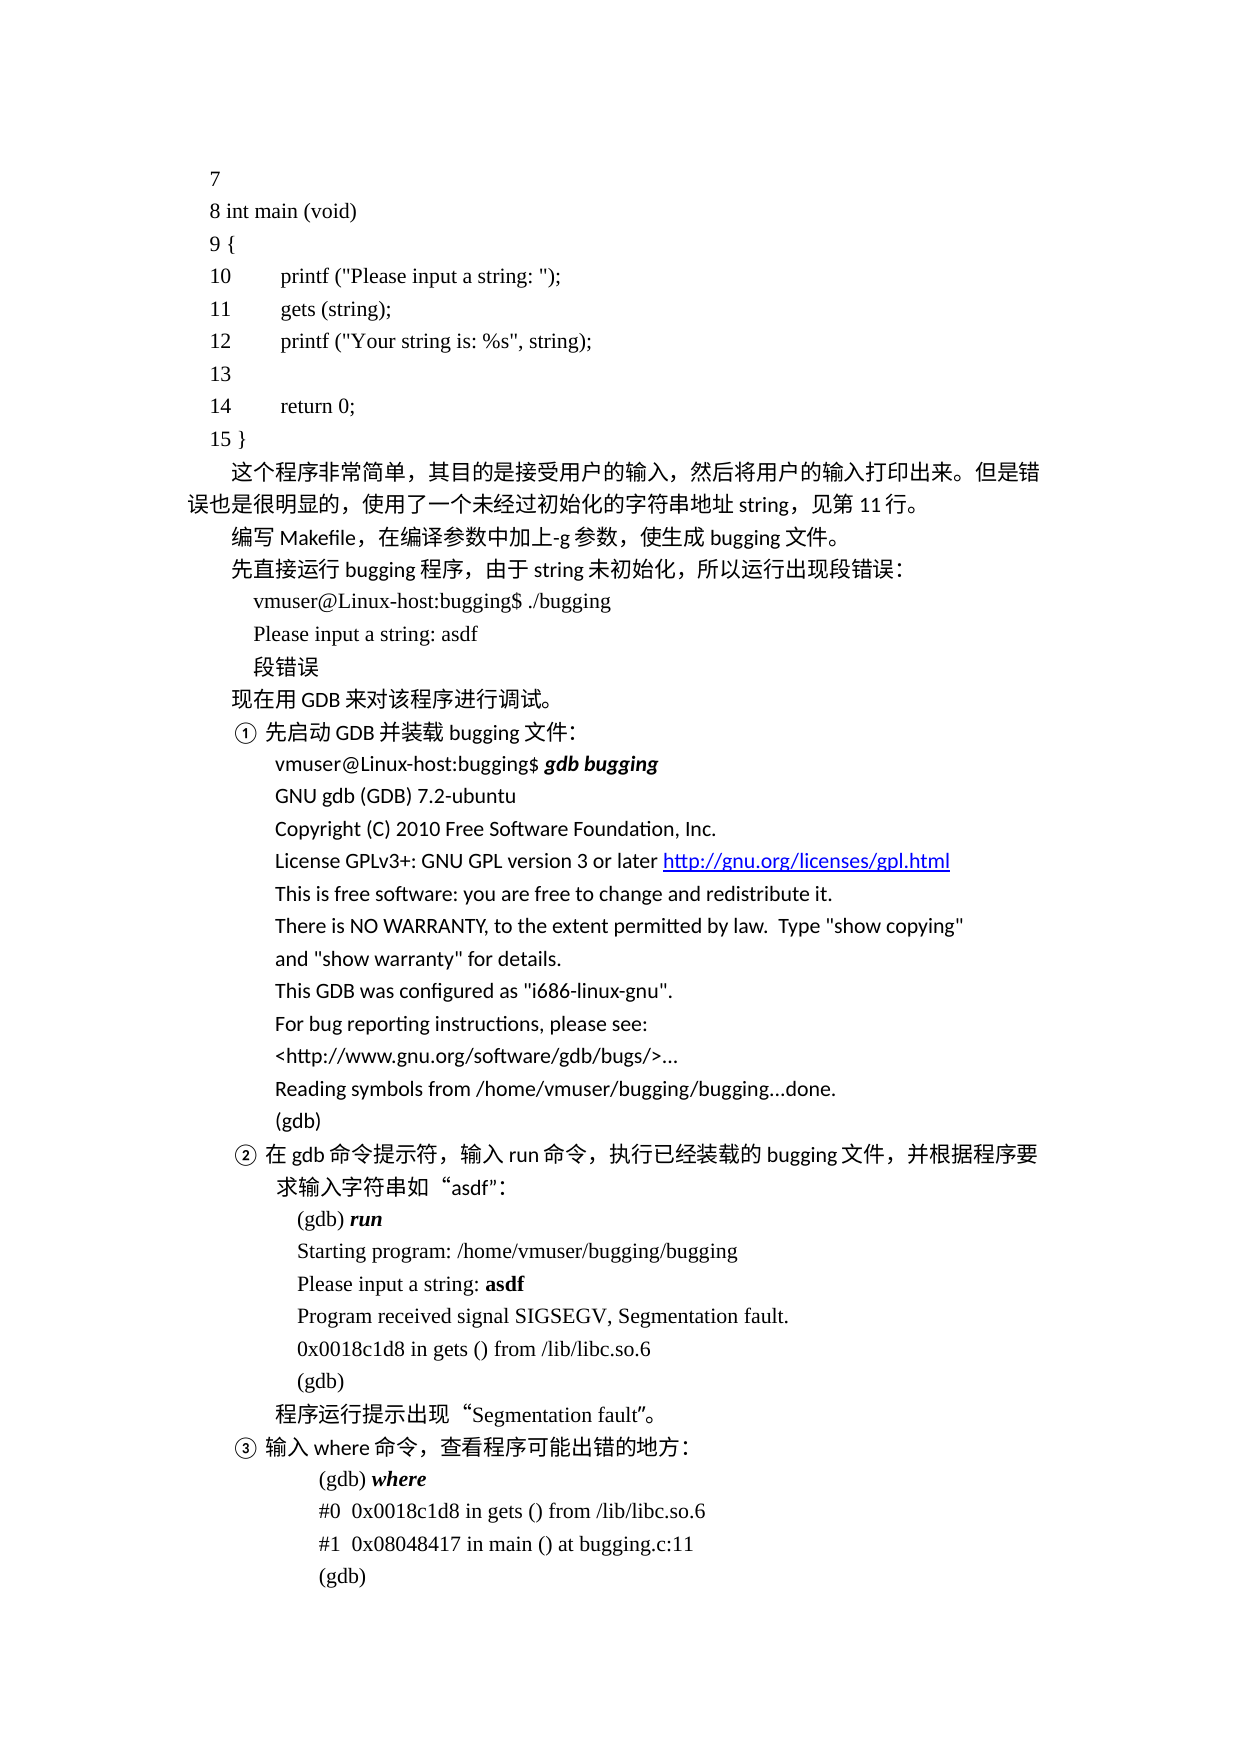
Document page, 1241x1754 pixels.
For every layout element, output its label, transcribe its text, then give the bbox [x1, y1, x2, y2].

text Reading symbols from /home/vmuser/bugging/bugging...done. [187, 1072, 1053, 1104]
text 15 } [187, 422, 1053, 454]
text For bug reporting instructions, please see: [187, 1007, 1053, 1039]
text 13 [187, 357, 1053, 389]
text 段错误 [187, 649, 1053, 682]
text This is free software: you are free to change and redistribute it. [187, 877, 1053, 909]
text Program received signal SIGSEGV, Segmentation fault. [187, 1299, 1053, 1332]
text 12 printf ("Your string is: %s", string); [187, 324, 1053, 357]
text and "show warranty" for details. [187, 942, 1053, 974]
text (gdb) [187, 1364, 1053, 1397]
text 先直接运行bugging程序，由于string未初始化，所以运行出现段错误： [187, 552, 1053, 584]
text Starting program: /home/vmuser/bugging/bugging [187, 1234, 1053, 1267]
text vmuser@Linux-host:bugging$ ./bugging [187, 584, 1053, 617]
text 程序运行提示出现“Segmentation fault”。 [187, 1397, 1053, 1429]
text 编写Makefile，在编译参数中加上-g参数，使生成bugging文件。 [187, 519, 1053, 552]
text 10 printf ("Please input a string: "); [187, 259, 1053, 292]
text ① 先启动GDB并装载bugging文件： [187, 714, 1053, 747]
text License GPLv3+: GNU GPL version 3 or later http://gnu.org/licenses/gpl.html [187, 844, 1053, 877]
text 这个程序非常简单，其目的是接受用户的输入，然后将用户的输入打印出来。但是错误也是很明显的，使用了一个未经过初始化的字符串地址string，见第11行。 [187, 454, 1053, 519]
text GNU gdb (GDB) 7.2-ubuntu [187, 779, 1053, 812]
text Please input a string: asdf [187, 617, 1053, 649]
text 8 int main (void) [187, 194, 1053, 227]
text ③ 输入where命令，查看程序可能出错的地方： [187, 1429, 1053, 1462]
text vmuser@Linux-host:bugging$ gdb bugging [187, 747, 1053, 779]
text 0x0018c1d8 in gets () from /lib/libc.so.6 [187, 1332, 1053, 1364]
text (gdb) run [187, 1202, 1053, 1234]
text ② 在gdb命令提示符，输入run命令，执行已经装载的bugging文件，并根据程序要求输入字符串如“asdf”： [231, 1137, 1053, 1202]
text (gdb) [187, 1559, 1053, 1592]
text Copyright (C) 2010 Free Software Foundation, Inc. [187, 812, 1053, 844]
text #0 0x0018c1d8 in gets () from /lib/libc.so.6 [187, 1494, 1053, 1527]
text 现在用GDB来对该程序进行调试。 [187, 682, 1053, 714]
text (gdb) where [187, 1462, 1053, 1494]
text (gdb) [187, 1104, 1053, 1137]
text #1 0x08048417 in main () at bugging.c:11 [187, 1527, 1053, 1559]
text <http://www.gnu.org/software/gdb/bugs/>... [187, 1039, 1053, 1072]
text 11 gets (string); [187, 292, 1053, 324]
text This GDB was configured as "i686-linux-gnu". [187, 974, 1053, 1007]
text Please input a string: asdf [187, 1267, 1053, 1299]
text 14 return 0; [187, 389, 1053, 422]
text 9 { [187, 227, 1053, 259]
text There is NO WARRANTY, to the extent permitted by law. Type "show copying" [187, 909, 1053, 942]
text 7 [187, 162, 1053, 194]
